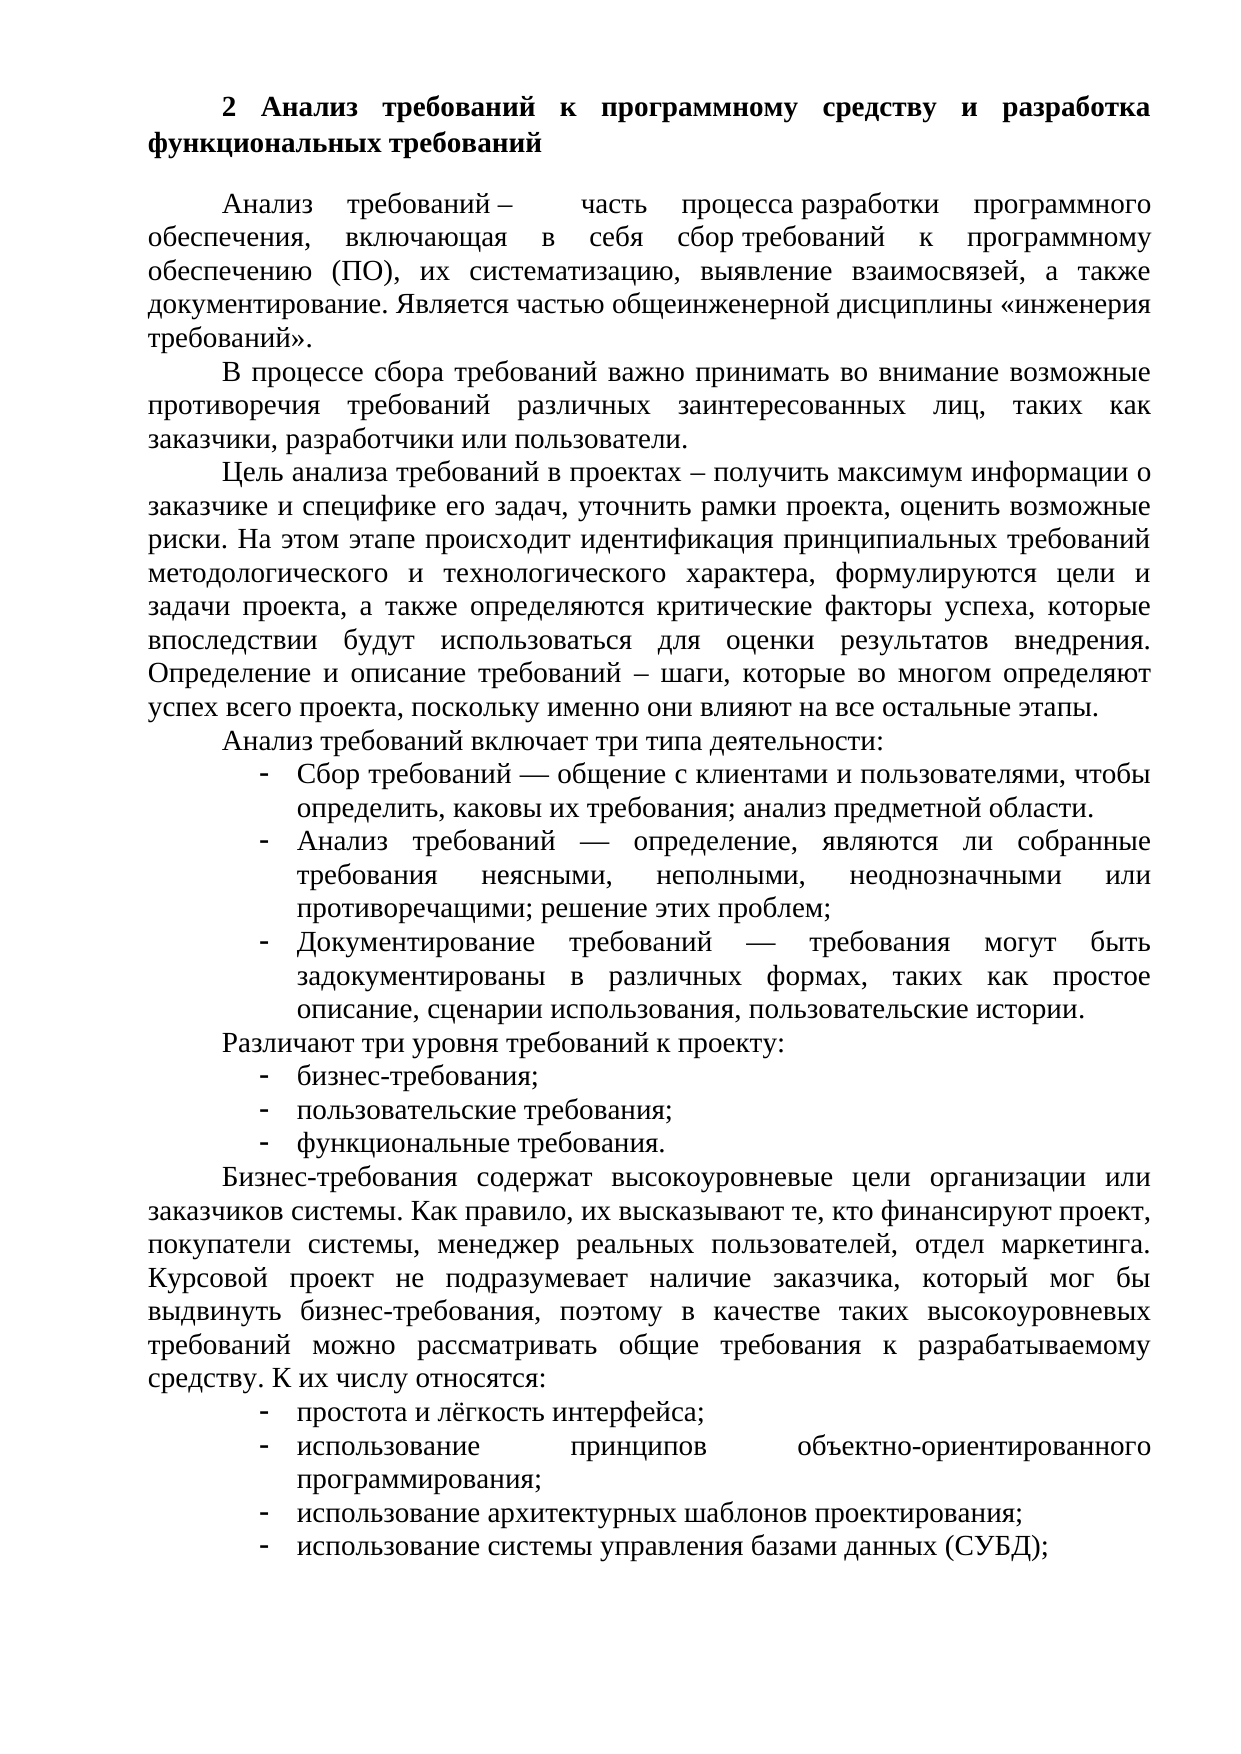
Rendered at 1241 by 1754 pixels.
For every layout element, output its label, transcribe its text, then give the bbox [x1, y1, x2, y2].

list использование системы управления базами данных (СУБД); [259, 1528, 1152, 1562]
list использование архитектурных шаблонов проектирования; [259, 1495, 1152, 1528]
text В процессе сбора требований важно принимать во внимание возможные противоречия требований различных заинтересованных лиц, таких как заказчики, разработчики или пользователи. [148, 354, 1152, 454]
list использование принципов объектно-ориентированного программирования; [259, 1428, 1152, 1495]
text Бизнес-требования содержат высокоуровневые цели организации или заказчиков системы. Как правило, их высказывают те, кто финансируют проект, покупатели системы, менеджер реальных пользователей, отдел маркетинга. Курсовой проект не подразумевает наличие заказчика, который мог бы выдвинуть бизнес-требования, поэтому в качестве таких высокоуровневых требований можно рассматривать общие требования к разрабатываемому средству. К их числу относятся: [148, 1159, 1152, 1394]
list Анализ требований — определение, являются ли собранные требования неясными, неполными, неоднозначными или противоречащими; решение этих проблем; [259, 823, 1152, 924]
list функциональные требования. [259, 1126, 1152, 1159]
text Различают три уровня требований к проекту: [148, 1025, 1152, 1058]
text 2 Анализ требований к программному средству и разработка функциональных требований [148, 89, 1152, 158]
list простота и лёгкость интерфейса; [259, 1394, 1152, 1428]
list бизнес-требования; [259, 1058, 1152, 1092]
list Сбор требований — общение с клиентами и пользователями, чтобы определить, каковы их требования; анализ предметной области. [259, 756, 1152, 823]
text Цель анализа требований в проектах – получить максимум информации о заказчике и специфике его задач, уточнить рамки проекта, оценить возможные риски. На этом этапе происходит идентификация принципиальных требований методологического и технологического характера, формулируются цели и задачи проекта, а также определяются критические факторы успеха, которые впоследствии будут использоваться для оценки результатов внедрения. Определение и описание требований – шаги, которые во многом определяют успех всего проекта, поскольку именно они влияют на все остальные этапы. [148, 454, 1152, 723]
text Анализ требований включает три типа деятельности: [148, 723, 1152, 756]
text Анализ требований – часть процесса разработки программного обеспечения, включающая в себя сбор требований к программному обеспечению (ПО), их систематизацию, выявление взаимосвязей, а также документирование. Является частью общеинженерной дисциплины «инженерия требований». [148, 186, 1152, 354]
list пользовательские требования; [259, 1092, 1152, 1126]
list Документирование требований — требования могут быть задокументированы в различных формах, таких как простое описание, сценарии использования, пользовательские истории. [259, 924, 1152, 1025]
